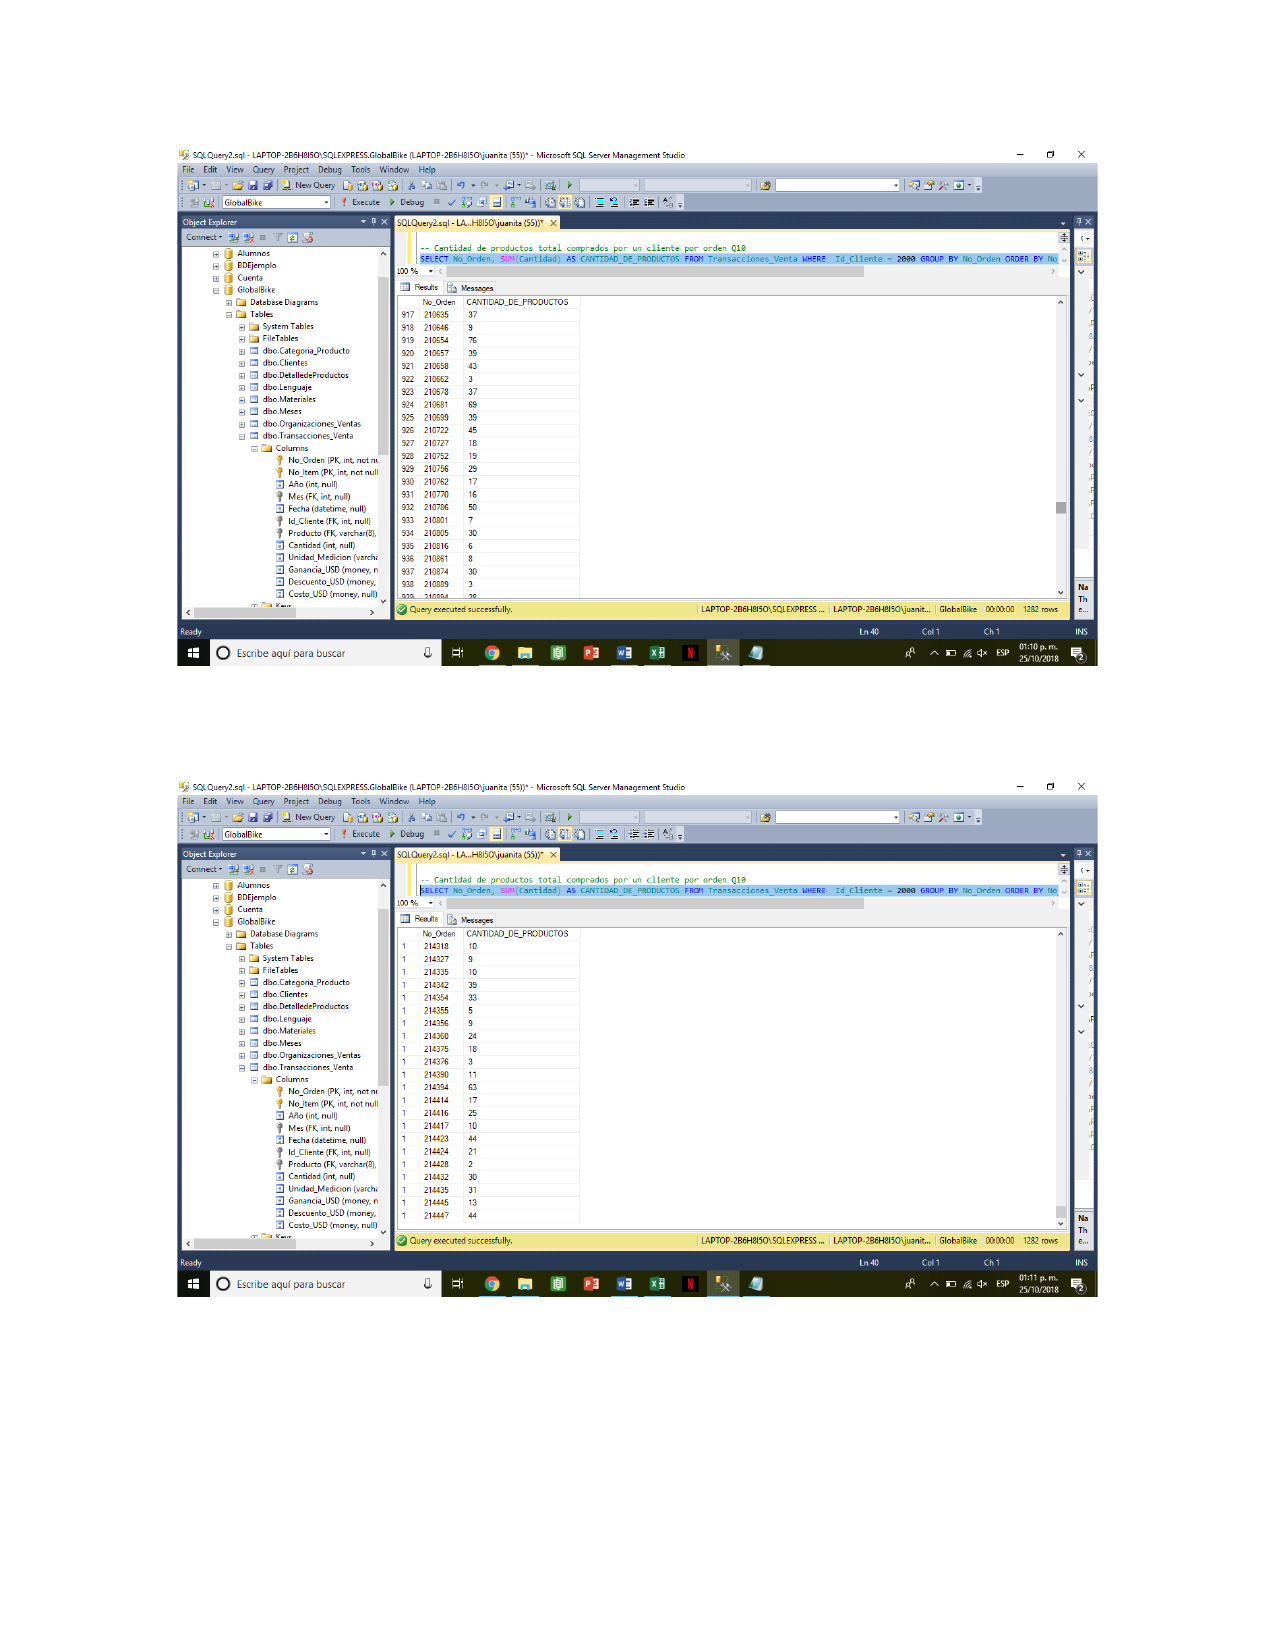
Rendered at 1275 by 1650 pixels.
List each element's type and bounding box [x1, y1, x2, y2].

picture [177, 779, 1098, 1297]
picture [177, 147, 1098, 666]
